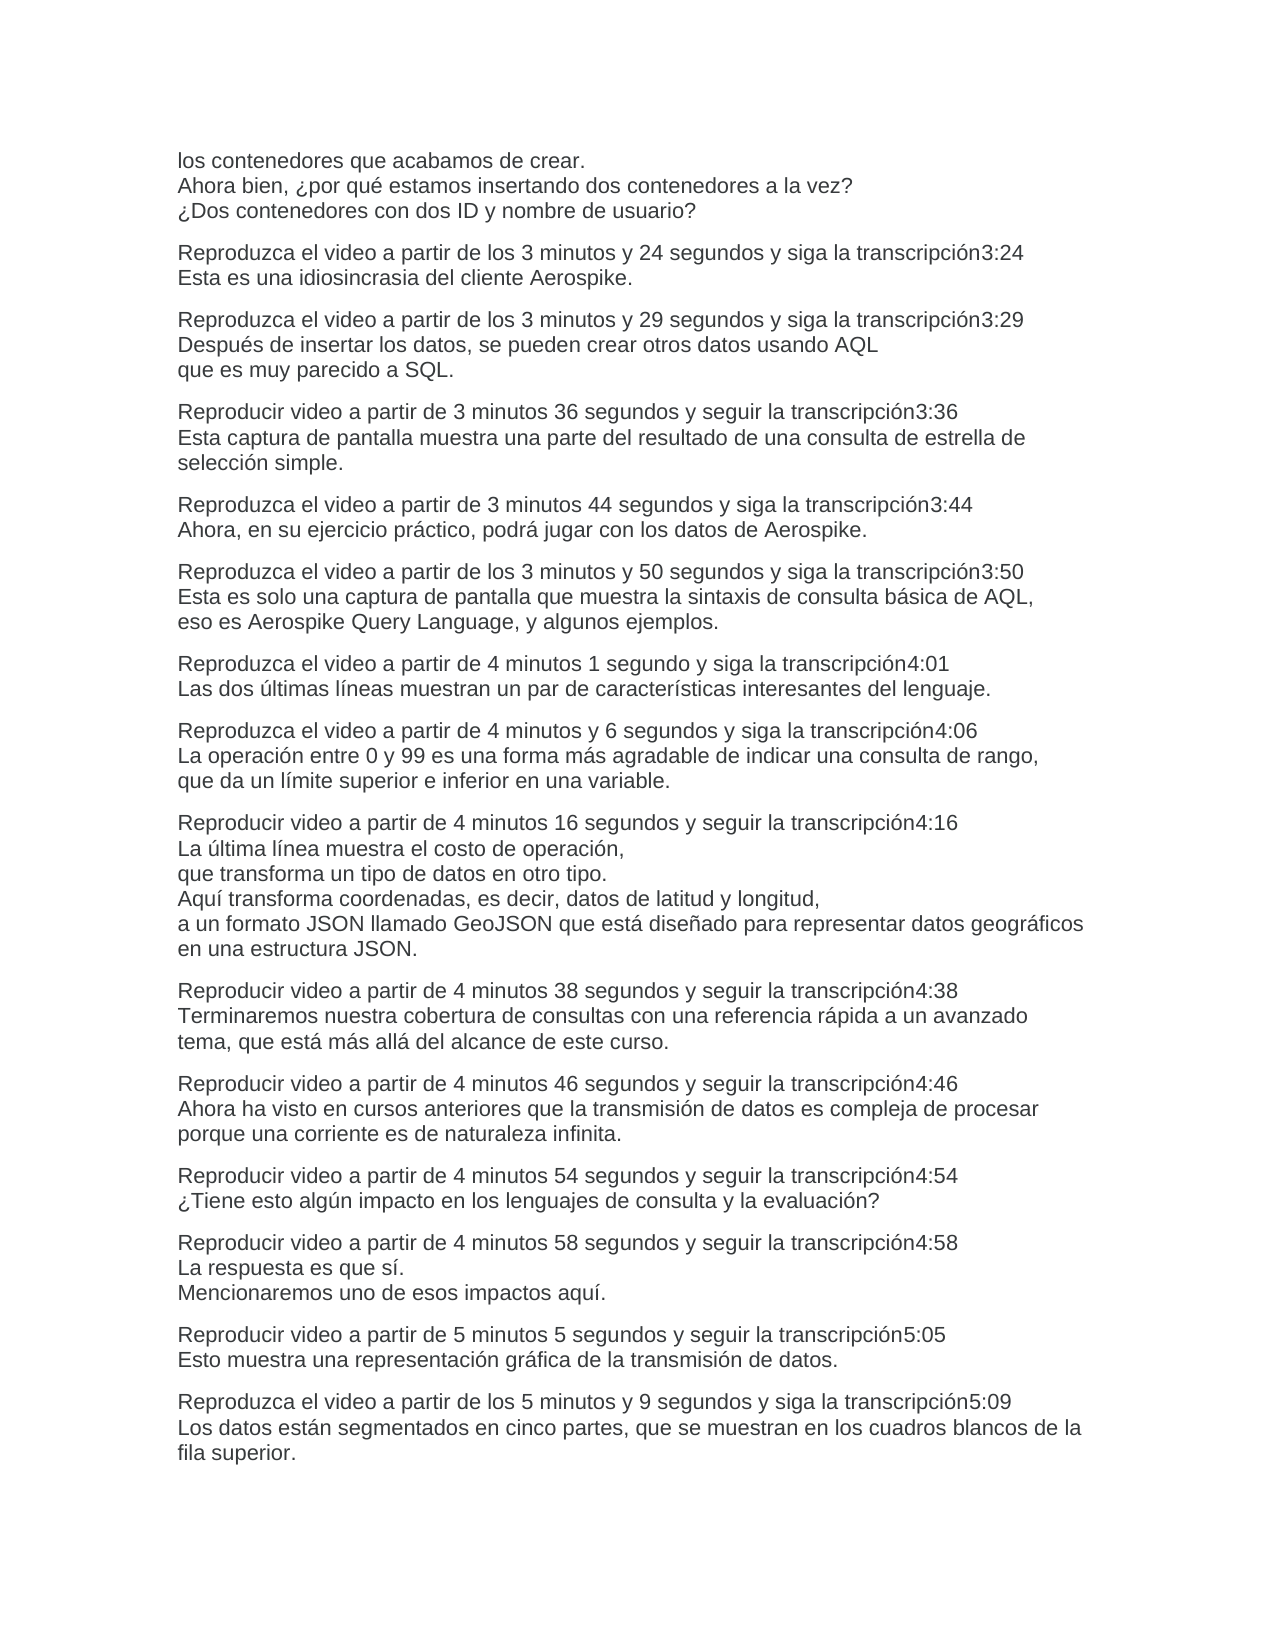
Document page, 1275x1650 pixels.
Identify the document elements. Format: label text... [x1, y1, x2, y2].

text Esta es una idiosincrasia del cliente Aerospike. [177, 265, 1098, 290]
text que transforma un tipo de datos en otro tipo. [177, 861, 1098, 886]
text Después de insertar los datos, se pueden crear otros datos usando AQL [177, 332, 1098, 357]
text tema, que está más allá del alcance de este curso. [177, 1029, 1098, 1054]
text Reproduzca el video a partir de los 3 minutos y 24 segundos y siga la transcripción3:24 [177, 240, 1098, 265]
text Ahora, en su ejercicio práctico, podrá jugar con los datos de Aerospike. [177, 517, 1098, 542]
text eso es Aerospike Query Language, y algunos ejemplos. [177, 609, 1098, 634]
text Los datos están segmentados en cinco partes, que se muestran en los cuadros blancos de la fila superior. [177, 1414, 1098, 1465]
text a un formato JSON llamado GeoJSON que está diseñado para representar datos geográficos [177, 911, 1098, 936]
text Reproducir video a partir de 4 minutos 58 segundos y seguir la transcripción4:58 [177, 1230, 1098, 1255]
text Reproducir video a partir de 4 minutos 46 segundos y seguir la transcripción4:46 [177, 1071, 1098, 1096]
text Reproducir video a partir de 4 minutos 54 segundos y seguir la transcripción4:54 [177, 1163, 1098, 1188]
text Esta captura de pantalla muestra una parte del resultado de una consulta de estrella de selección simple. [177, 424, 1098, 475]
text en una estructura JSON. [177, 936, 1098, 962]
text Reproduzca el video a partir de los 5 minutos y 9 segundos y siga la transcripción5:09 [177, 1389, 1098, 1414]
text Ahora bien, ¿por qué estamos insertando dos contenedores a la vez? [177, 173, 1098, 198]
text porque una corriente es de naturaleza infinita. [177, 1121, 1098, 1146]
text ¿Dos contenedores con dos ID y nombre de usuario? [177, 198, 1098, 223]
text Esta es solo una captura de pantalla que muestra la sintaxis de consulta básica de AQL, [177, 584, 1098, 609]
text Reproducir video a partir de 4 minutos 38 segundos y seguir la transcripción4:38 [177, 978, 1098, 1003]
text Reproducir video a partir de 4 minutos 16 segundos y seguir la transcripción4:16 [177, 810, 1098, 836]
text Reproducir video a partir de 5 minutos 5 segundos y seguir la transcripción5:05 [177, 1322, 1098, 1347]
text La última línea muestra el costo de operación, [177, 836, 1098, 861]
text Reproduzca el video a partir de los 3 minutos y 29 segundos y siga la transcripción3:29 [177, 307, 1098, 332]
text Reproducir video a partir de 3 minutos 36 segundos y seguir la transcripción3:36 [177, 399, 1098, 424]
text los contenedores que acabamos de crear. [177, 148, 1098, 173]
text que es muy parecido a SQL. [177, 357, 1098, 383]
text Reproduzca el video a partir de 4 minutos 1 segundo y siga la transcripción4:01 [177, 651, 1098, 676]
text Reproduzca el video a partir de 3 minutos 44 segundos y siga la transcripción3:44 [177, 492, 1098, 517]
text Aquí transforma coordenadas, es decir, datos de latitud y longitud, [177, 886, 1098, 911]
text Esto muestra una representación gráfica de la transmisión de datos. [177, 1347, 1098, 1373]
text que da un límite superior e inferior en una variable. [177, 768, 1098, 794]
text Ahora ha visto en cursos anteriores que la transmisión de datos es compleja de procesar [177, 1096, 1098, 1121]
text Reproduzca el video a partir de 4 minutos y 6 segundos y siga la transcripción4:06 [177, 718, 1098, 743]
text La respuesta es que sí. [177, 1255, 1098, 1280]
text Las dos últimas líneas muestran un par de características interesantes del lenguaje. [177, 676, 1098, 701]
text Terminaremos nuestra cobertura de consultas con una referencia rápida a un avanzado [177, 1003, 1098, 1029]
text Reproduzca el video a partir de los 3 minutos y 50 segundos y siga la transcripción3:50 [177, 559, 1098, 584]
text Mencionaremos uno de esos impactos aquí. [177, 1280, 1098, 1306]
text La operación entre 0 y 99 es una forma más agradable de indicar una consulta de rango, [177, 743, 1098, 768]
text ¿Tiene esto algún impacto en los lenguajes de consulta y la evaluación? [177, 1188, 1098, 1213]
